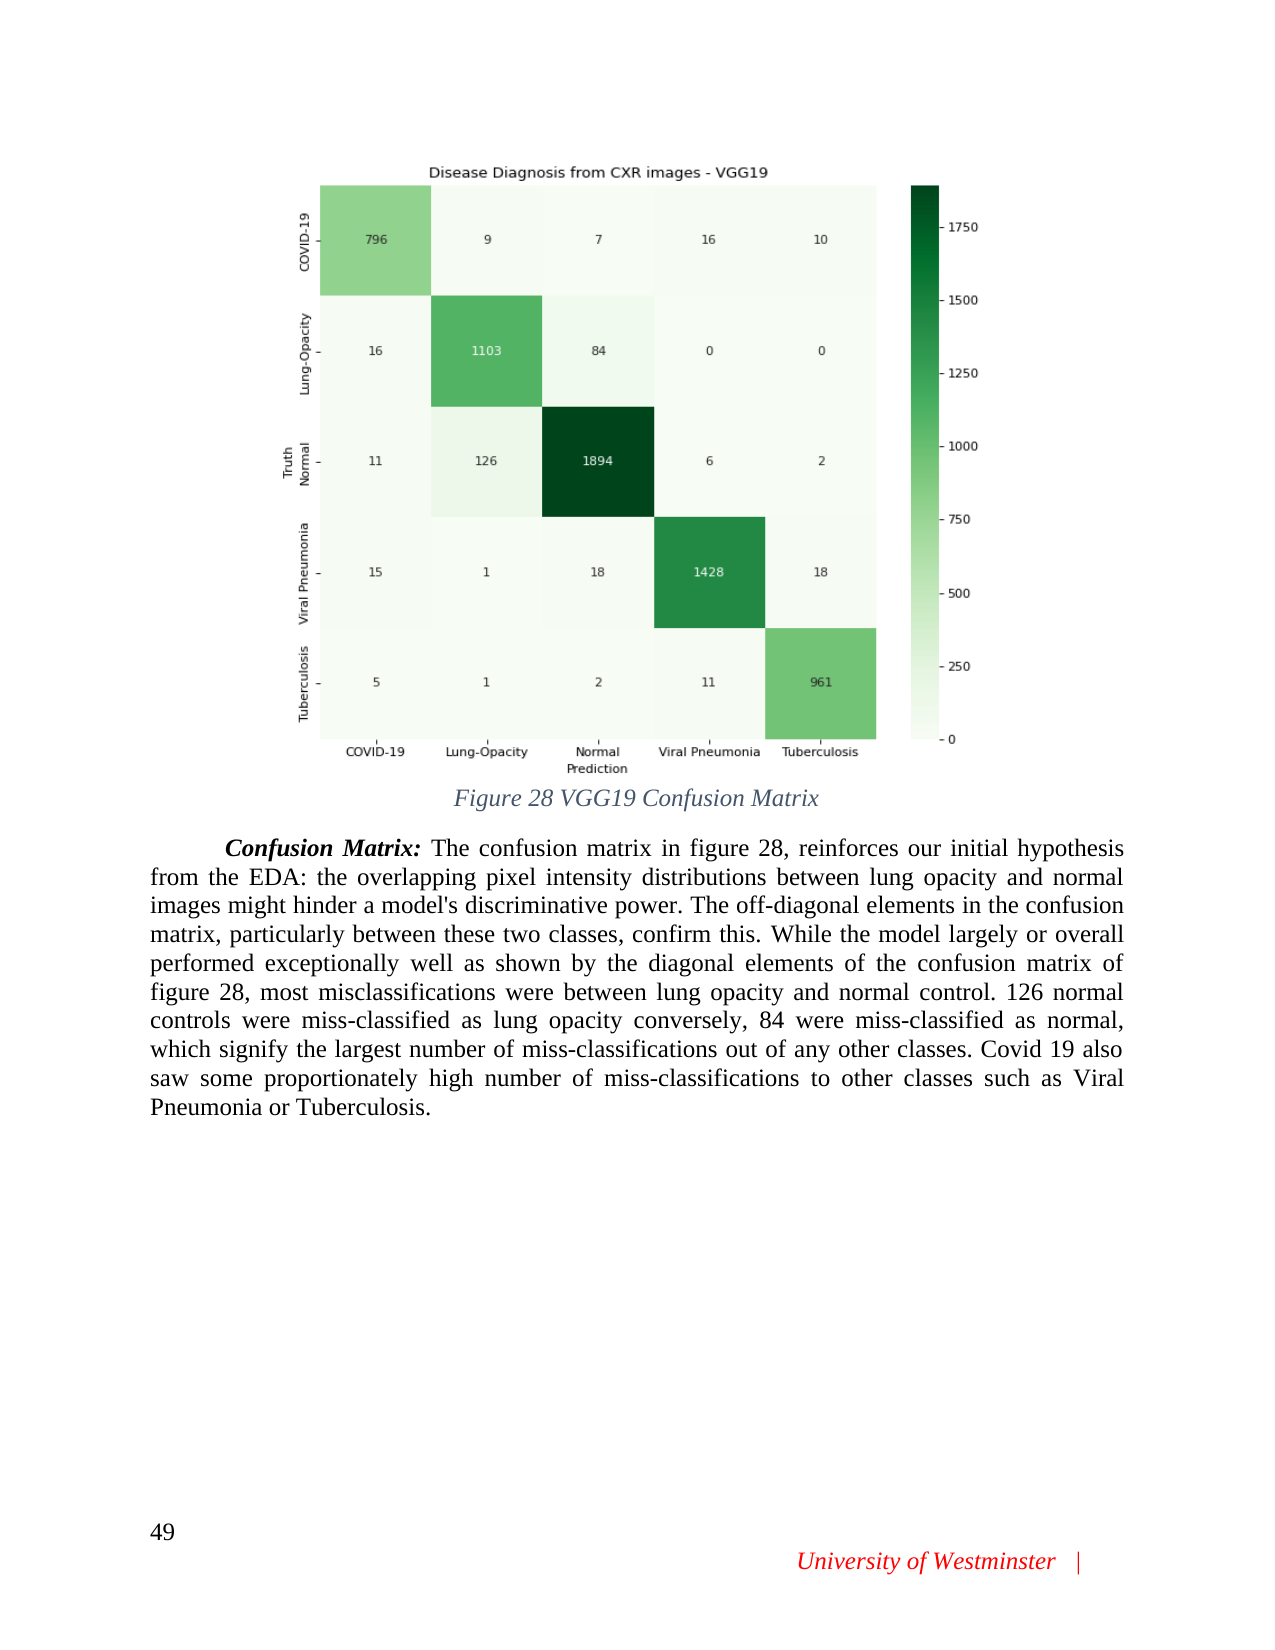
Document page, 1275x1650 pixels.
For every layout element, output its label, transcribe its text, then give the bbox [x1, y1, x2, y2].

text Confusion Matrix: The confusion matrix in figure 28, reinforces our initial hypothesis from the EDA: the overlapping pixel intensity distributions between lung opacity and normal images might hinder a model's discriminative power. The off-diagonal elements in the confusion matrix, particularly between these two classes, confirm this. While the model largely or overall performed exceptionally well as shown by the diagonal elements of the confusion matrix of figure 28, most misclassifications were between lung opacity and normal control. 126 normal controls were miss-classified as lung opacity conversely, 84 were miss-classified as normal, which signify the largest number of miss-classifications out of any other classes. Covid 19 also saw some proportionately high number of miss-classifications to other classes such as Viral Pneumonia or Tuberculosis. [150, 833, 1125, 1121]
picture [271, 150, 1004, 784]
text Figure 28 VGG19 Confusion Matrix [150, 783, 1125, 812]
